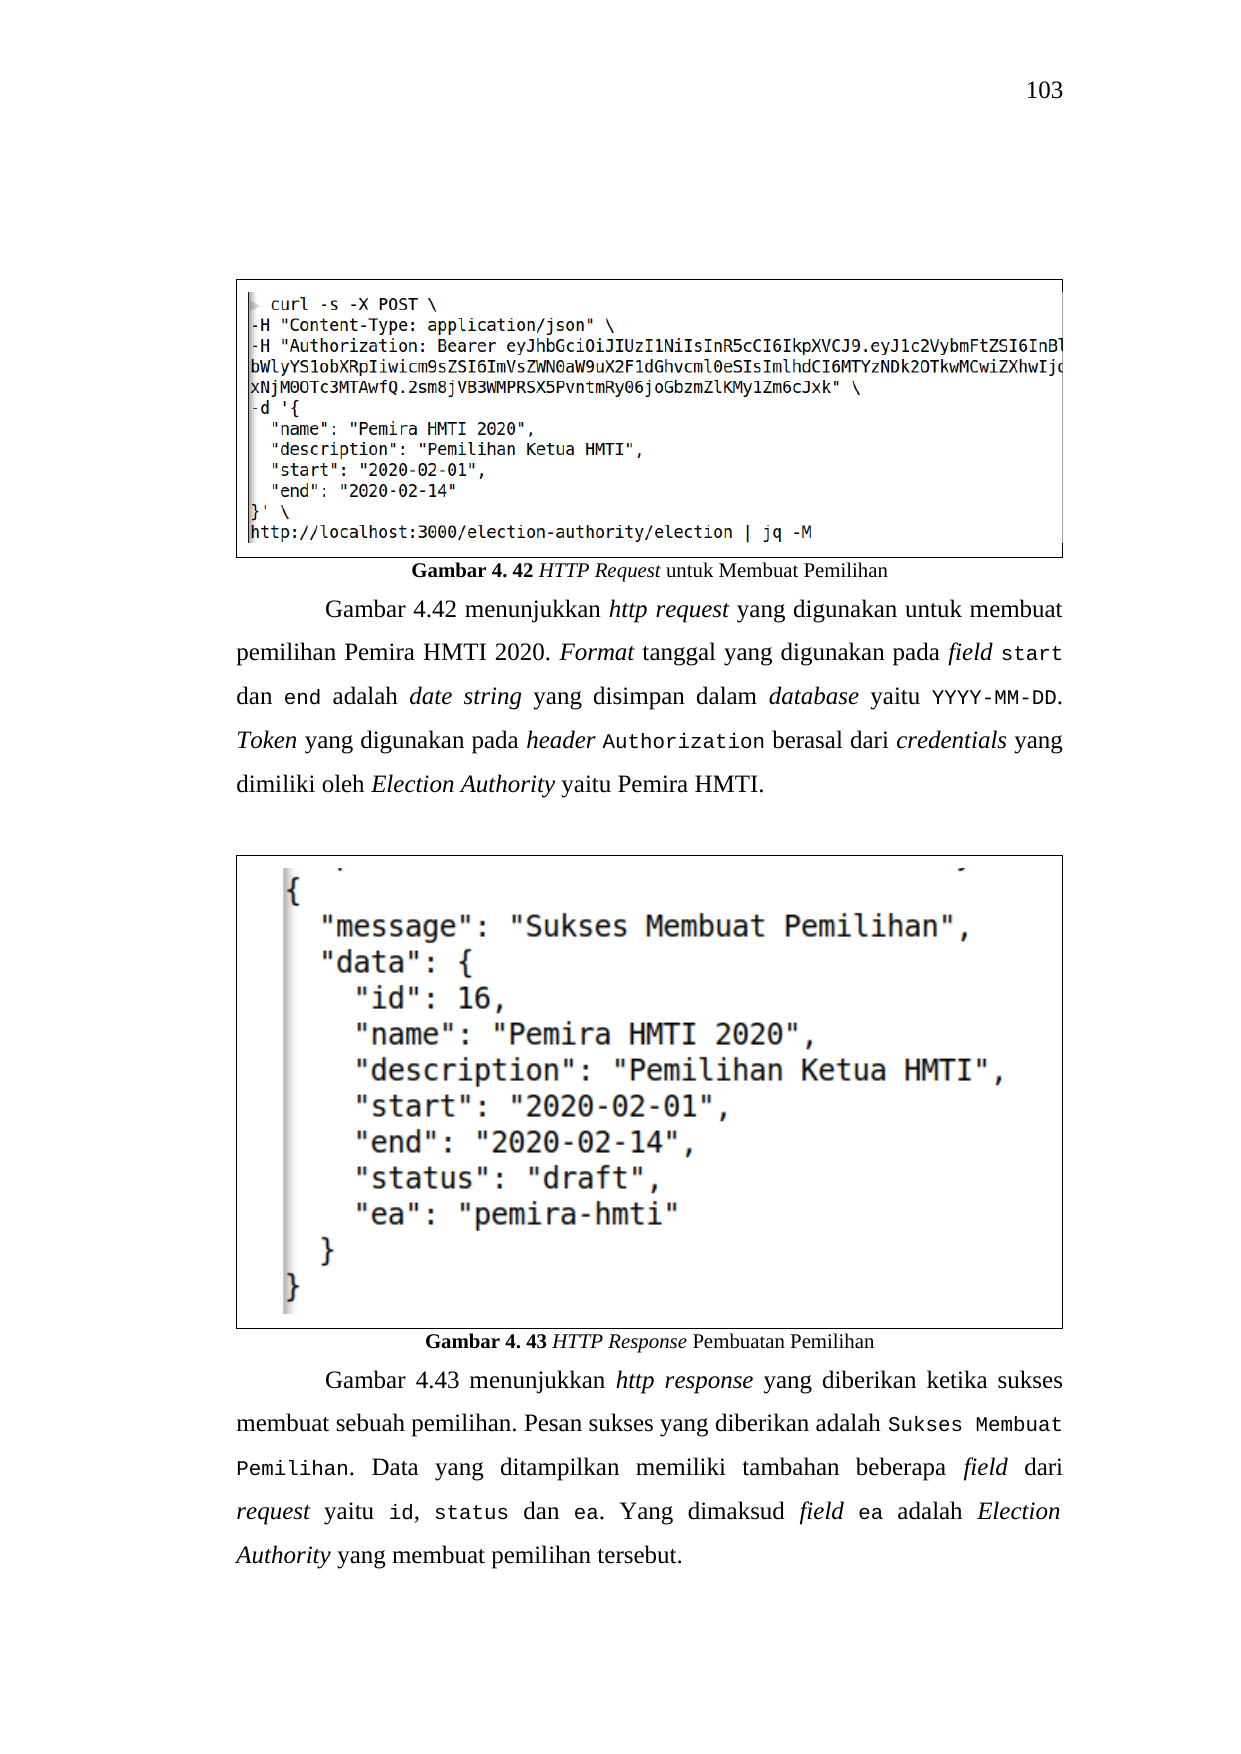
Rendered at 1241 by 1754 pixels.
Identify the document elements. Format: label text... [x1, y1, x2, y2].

text Gambar 4. 42 HTTP Request untuk Membuat Pemilihan [236, 558, 1063, 582]
picture [248, 292, 1063, 543]
text Gambar 4.43 menunjukkan http response yang diberikan ketika sukses membuat sebuah pemilihan. Pesan sukses yang diberikan adalah Sukses Membuat Pemilihan. Data yang ditampilkan memiliki tambahan beberapa field dari request yaitu id, status dan ea. Yang dimaksud field ea adalah Election Authority yang membuat pemilihan tersebut. [236, 1365, 1063, 1569]
table_header [237, 280, 1062, 557]
text Gambar 4. 43 HTTP Response Pembuatan Pemilihan [236, 1329, 1063, 1353]
picture [283, 868, 1017, 1314]
table_header [237, 856, 1062, 1328]
text Gambar 4.42 menunjukkan http request yang digunakan untuk membuat pemilihan Pemira HMTI 2020. Format tanggal yang digunakan pada field start dan end adalah date string yang disimpan dalam database yaitu YYYY-MM-DD. Token yang digunakan pada header Authorization berasal dari credentials yang dimiliki oleh Election Authority yaitu Pemira HMTI. [236, 594, 1063, 798]
